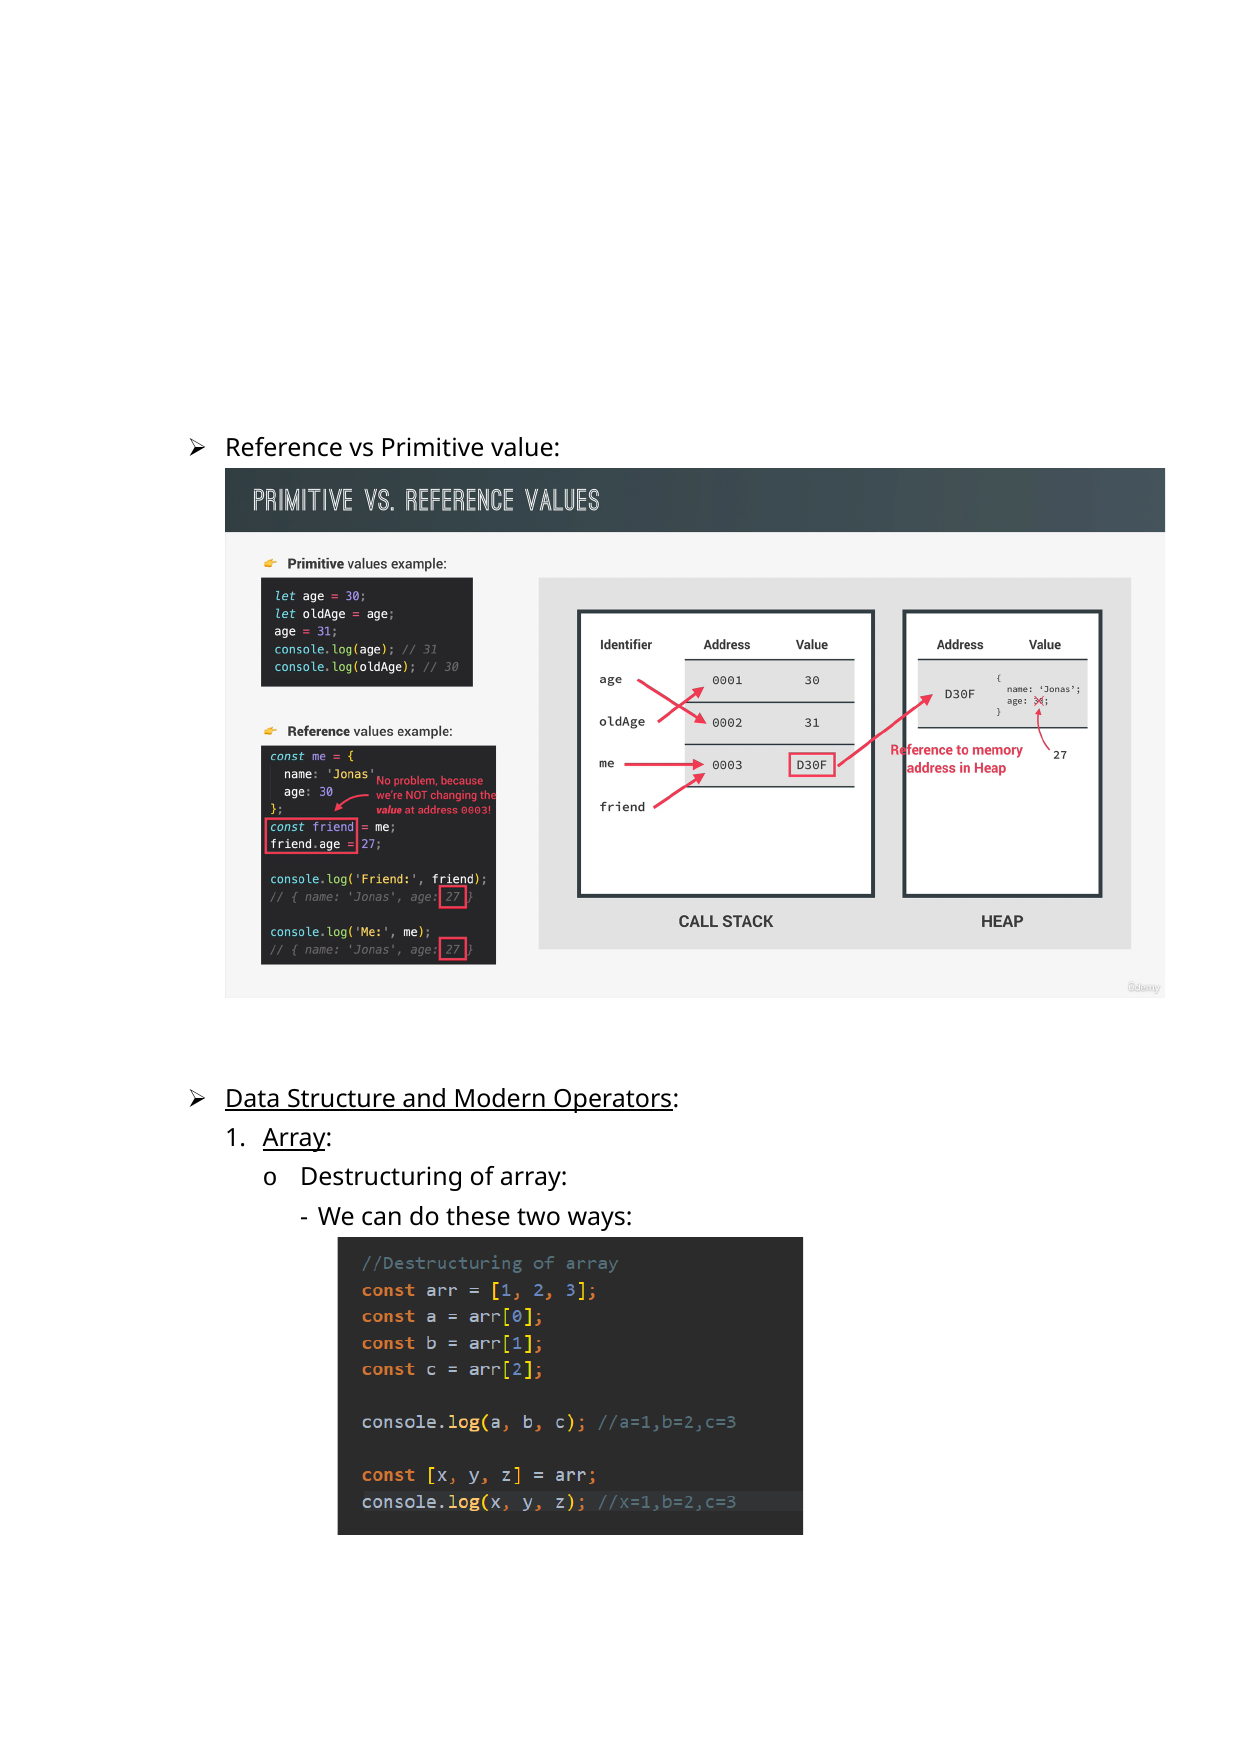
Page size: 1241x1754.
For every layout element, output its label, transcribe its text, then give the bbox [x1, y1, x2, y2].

picture [337, 1237, 804, 1535]
list Reference vs Primitive value: [187, 429, 1090, 463]
list Data Structure and Modern Operators: [187, 1081, 1090, 1115]
list Array: [225, 1120, 1090, 1154]
list We can do these two ways: [300, 1198, 1090, 1232]
picture [225, 468, 1166, 998]
list Destructuring of array: [262, 1159, 1090, 1193]
